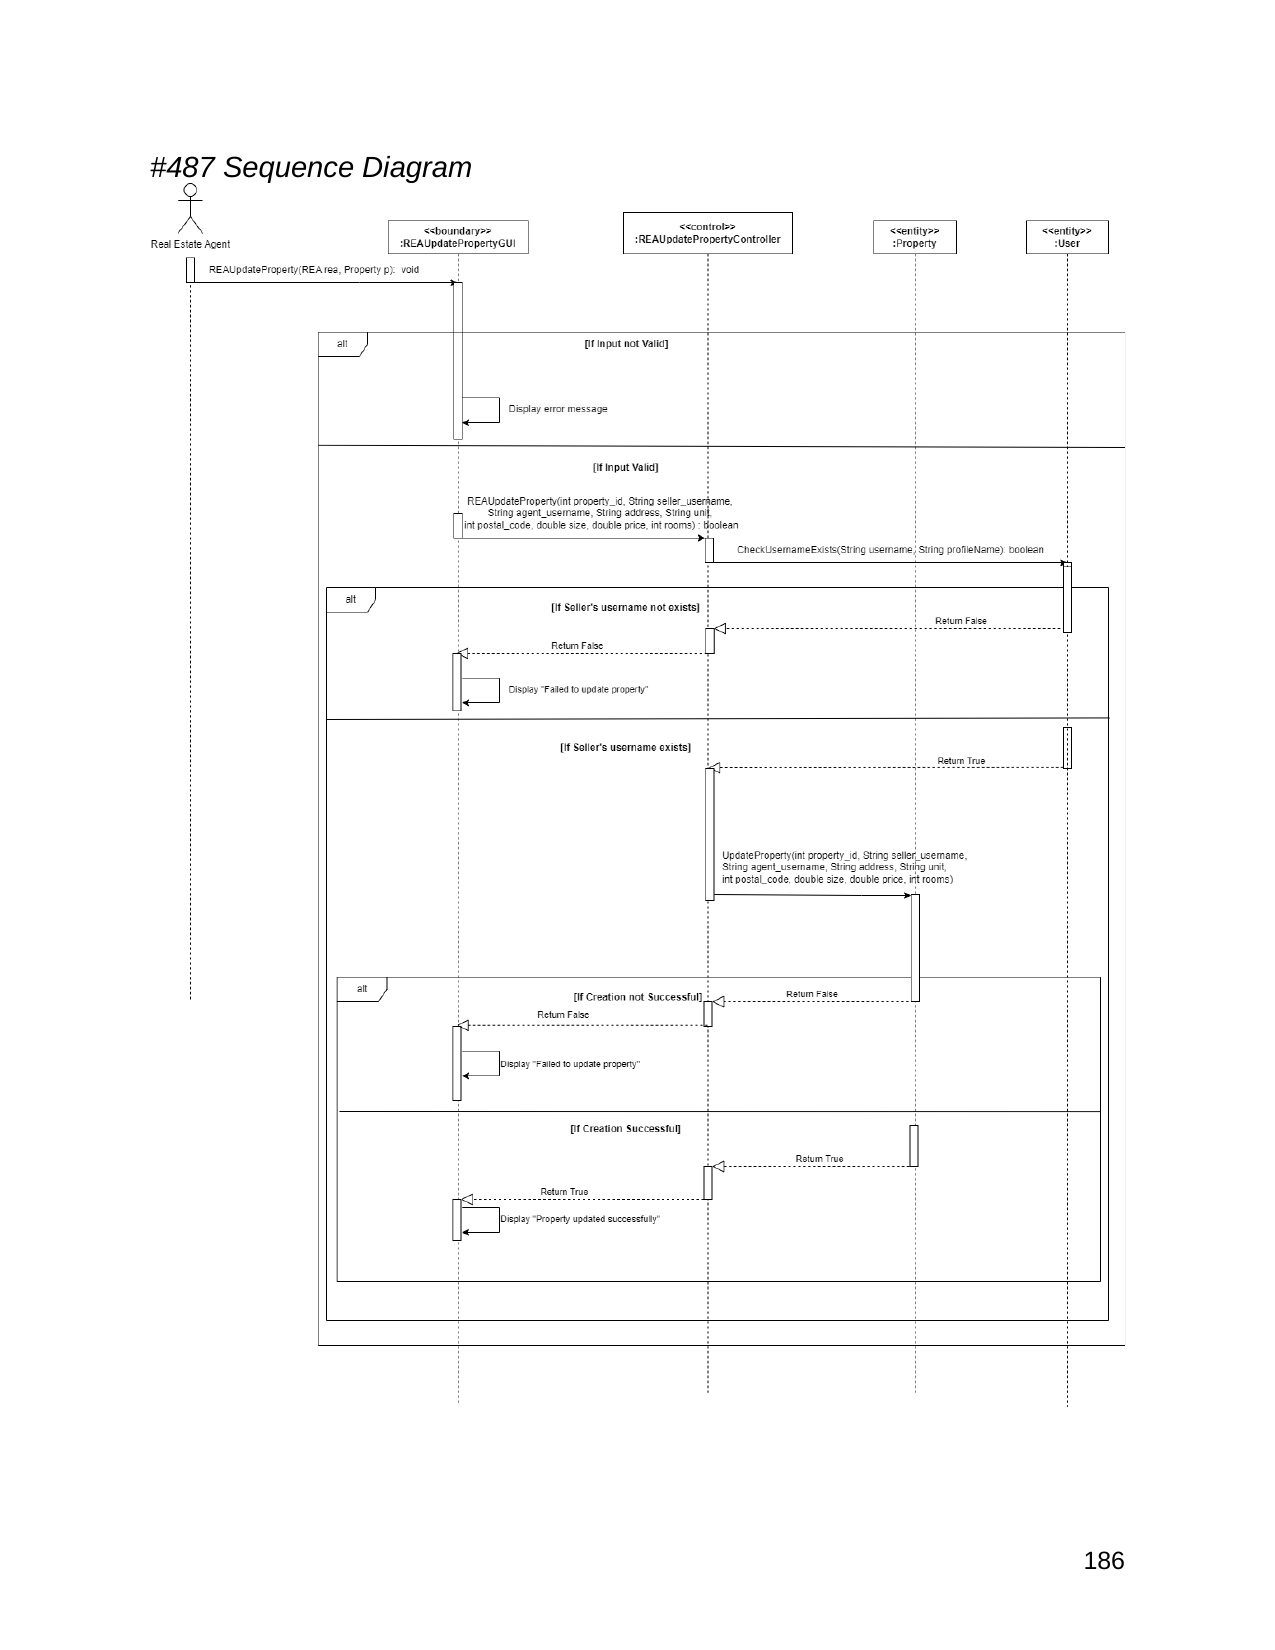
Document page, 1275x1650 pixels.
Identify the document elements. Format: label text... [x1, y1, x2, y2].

text #487 Sequence Diagram [150, 150, 1125, 183]
picture [150, 183, 1125, 1407]
